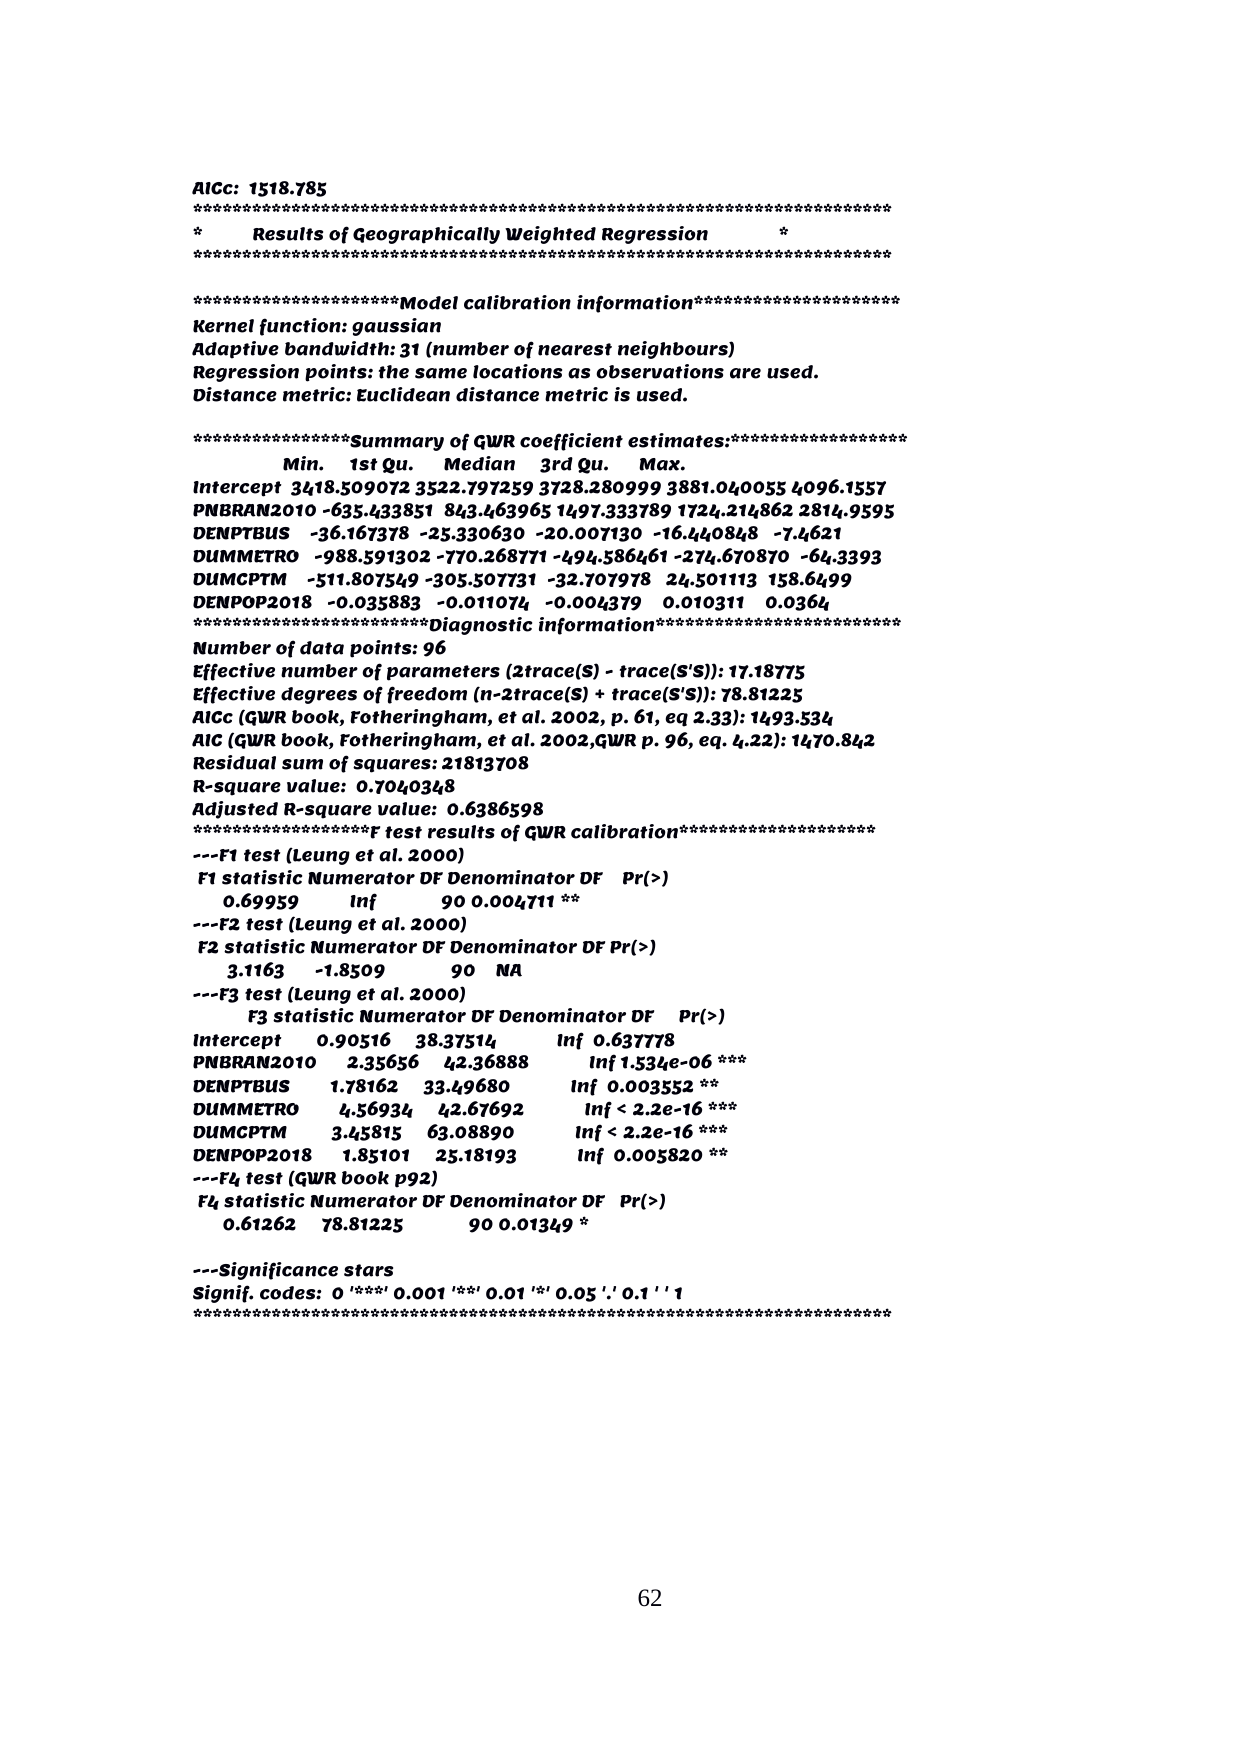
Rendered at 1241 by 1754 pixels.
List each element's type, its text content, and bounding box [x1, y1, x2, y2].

text F2 statistic Numerator DF Denominator DF Pr(>) [177, 937, 1122, 959]
text DENPTBUS 1.78162 33.49680 Inf 0.003552 ** [177, 1075, 1122, 1097]
text ****************Summary of GWR coefficient estimates:****************** [177, 430, 1122, 452]
text DUMMETRO 4.56934 42.67692 Inf < 2.2e-16 *** [177, 1098, 1122, 1120]
text PNBRAN2010 -635.433851 843.463965 1497.333789 1724.214862 2814.9595 [177, 499, 1122, 521]
text AICc: 1518.785 [177, 177, 1122, 199]
text *********************************************************************** [177, 246, 1122, 268]
text ---F3 test (Leung et al. 2000) [177, 983, 1122, 1005]
text F3 statistic Numerator DF Denominator DF Pr(>) [177, 1006, 1122, 1028]
text R-square value: 0.7040348 [177, 776, 1122, 797]
text Effective degrees of freedom (n-2trace(S) + trace(S'S)): 78.81225 [177, 684, 1122, 705]
text AICc (GWR book, Fotheringham, et al. 2002, p. 61, eq 2.33): 1493.534 [177, 707, 1122, 728]
text ******************F test results of GWR calibration******************** [177, 822, 1122, 843]
text 3.1163 -1.8509 90 NA [177, 960, 1122, 982]
text DUMCPTM 3.45815 63.08890 Inf < 2.2e-16 *** [177, 1121, 1122, 1143]
text Kernel function: gaussian [177, 315, 1122, 337]
text 0.61262 78.81225 90 0.01349 * [177, 1213, 1122, 1235]
text Adaptive bandwidth: 31 (number of nearest neighbours) [177, 338, 1122, 360]
text DENPOP2018 -0.035883 -0.011074 -0.004379 0.010311 0.0364 [177, 592, 1122, 613]
text F4 statistic Numerator DF Denominator DF Pr(>) [177, 1190, 1122, 1212]
text *********************************************************************** [177, 1305, 1122, 1327]
text ---F4 test (GWR book p92) [177, 1167, 1122, 1189]
text ************************Diagnostic information************************* [177, 614, 1122, 636]
text DENPTBUS -36.167378 -25.330630 -20.007130 -16.440848 -7.4621 [177, 522, 1122, 544]
text AIC (GWR book, Fotheringham, et al. 2002,GWR p. 96, eq. 4.22): 1470.842 [177, 730, 1122, 751]
text ---F1 test (Leung et al. 2000) [177, 845, 1122, 867]
text DUMMETRO -988.591302 -770.268771 -494.586461 -274.670870 -64.3393 [177, 546, 1122, 567]
text Signif. codes: 0 '***' 0.001 '**' 0.01 '*' 0.05 '.' 0.1 ' ' 1 [177, 1282, 1122, 1304]
text Intercept 0.90516 38.37514 Inf 0.637778 [177, 1029, 1122, 1051]
text Effective number of parameters (2trace(S) - trace(S'S)): 17.18775 [177, 661, 1122, 682]
text F1 statistic Numerator DF Denominator DF Pr(>) [177, 868, 1122, 889]
text Intercept 3418.509072 3522.797259 3728.280999 3881.040055 4096.1557 [177, 476, 1122, 498]
text ---F2 test (Leung et al. 2000) [177, 914, 1122, 936]
text Regression points: the same locations as observations are used. [177, 361, 1122, 383]
text * Results of Geographically Weighted Regression * [177, 223, 1122, 245]
text Adjusted R-square value: 0.6386598 [177, 799, 1122, 821]
text Distance metric: Euclidean distance metric is used. [177, 384, 1122, 406]
text Min. 1st Qu. Median 3rd Qu. Max. [177, 453, 1122, 475]
text DUMCPTM -511.807549 -305.507731 -32.707978 24.501113 158.6499 [177, 568, 1122, 590]
text ---Significance stars [177, 1259, 1122, 1281]
text 0.69959 Inf 90 0.004711 ** [177, 891, 1122, 913]
text PNBRAN2010 2.35656 42.36888 Inf 1.534e-06 *** [177, 1052, 1122, 1074]
text *********************************************************************** [177, 200, 1122, 222]
text *********************Model calibration information********************* [177, 292, 1122, 314]
text DENPOP2018 1.85101 25.18193 Inf 0.005820 ** [177, 1144, 1122, 1166]
text Residual sum of squares: 21813708 [177, 753, 1122, 774]
text Number of data points: 96 [177, 638, 1122, 659]
